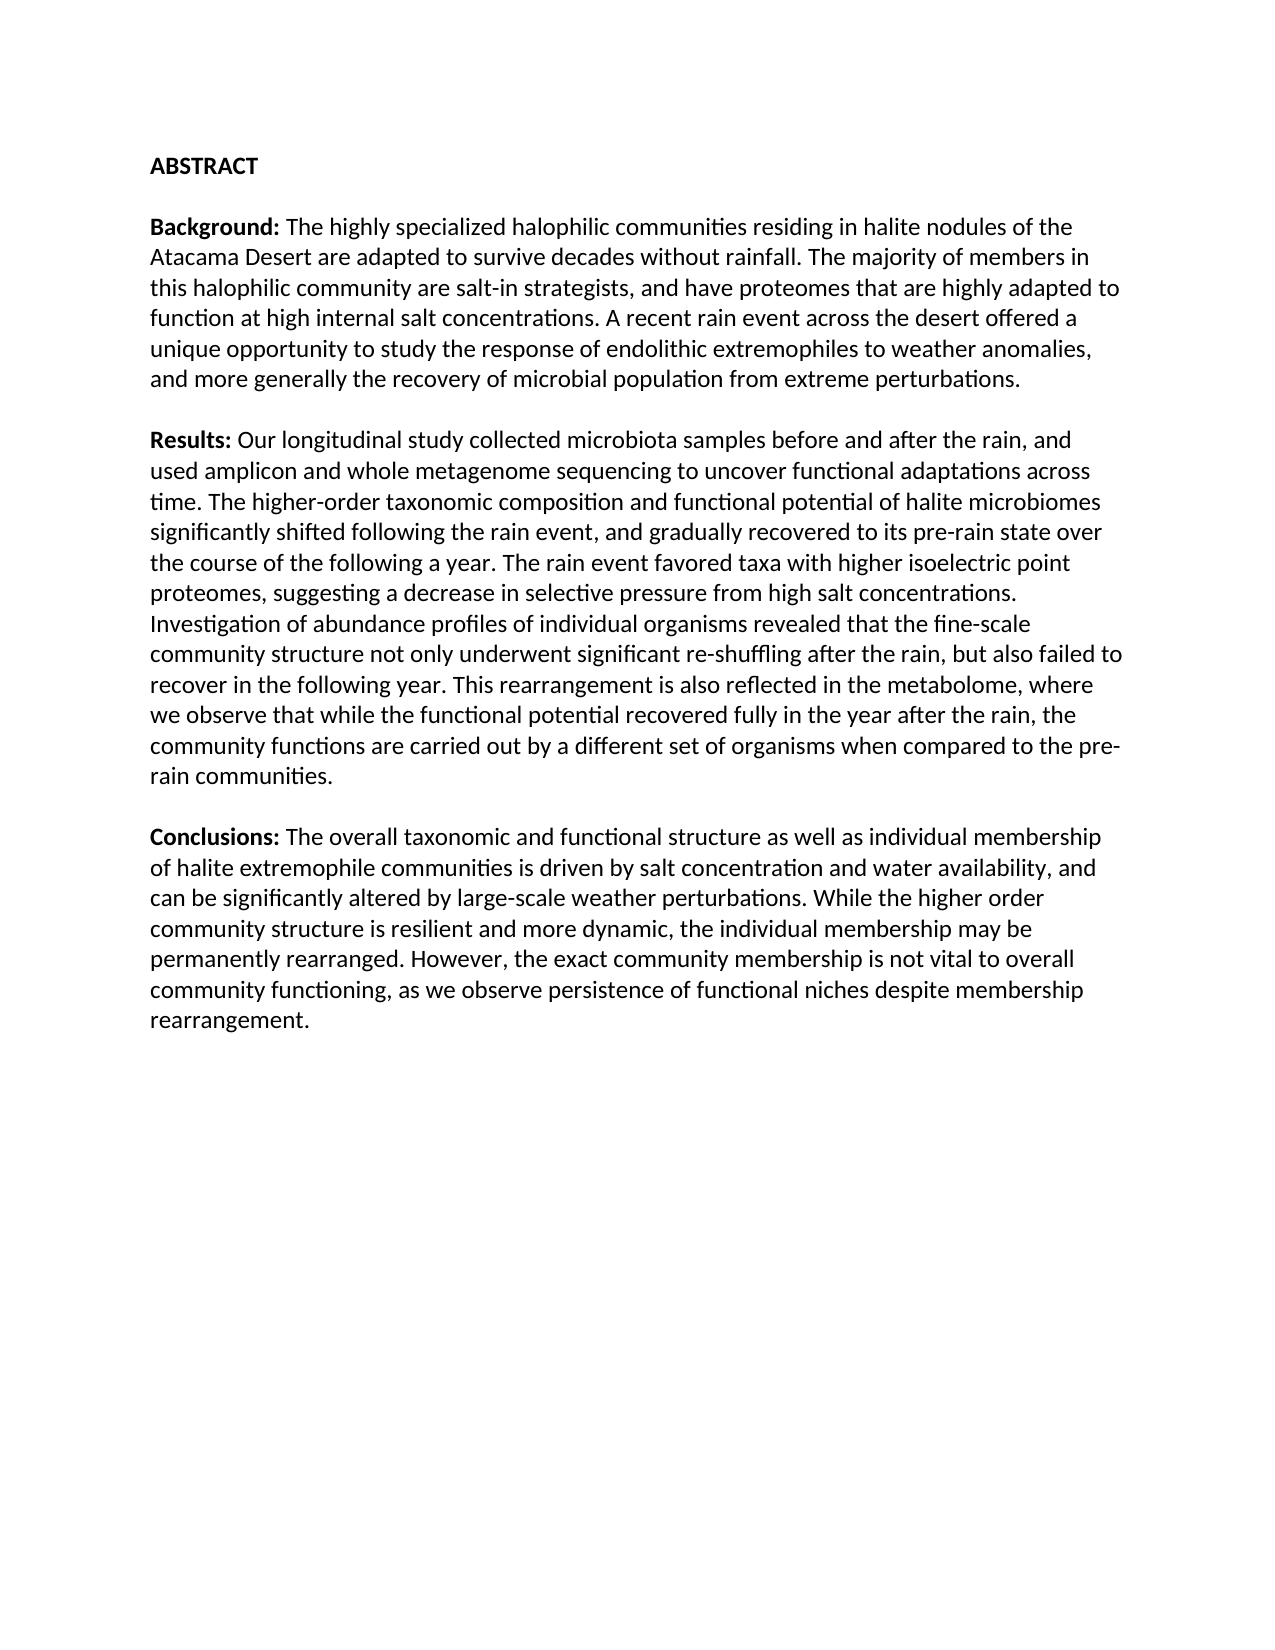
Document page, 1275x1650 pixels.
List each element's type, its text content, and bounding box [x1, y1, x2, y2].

text Background: The highly specialized halophilic communities residing in halite nodules of the Atacama Desert are adapted to survive decades without rainfall. The majority of members in this halophilic community are salt-in strategists, and have proteomes that are highly adapted to function at high internal salt concentrations. A recent rain event across the desert offered a unique opportunity to study the response of endolithic extremophiles to weather anomalies, and more generally the recovery of microbial population from extreme perturbations. [150, 211, 1125, 394]
text ABSTRACT [150, 150, 1125, 181]
text Results: Our longitudinal study collected microbiota samples before and after the rain, and used amplicon and whole metagenome sequencing to uncover functional adaptations across time. The higher-order taxonomic composition and functional potential of halite microbiomes significantly shifted following the rain event, and gradually recovered to its pre-rain state over the course of the following a year. The rain event favored taxa with higher isoelectric point proteomes, suggesting a decrease in selective pressure from high salt concentrations. Investigation of abundance profiles of individual organisms revealed that the fine-scale community structure not only underwent significant re-shuffling after the rain, but also failed to recover in the following year. This rearrangement is also reflected in the metabolome, where we observe that while the functional potential recovered fully in the year after the rain, the community functions are carried out by a different set of organisms when compared to the pre-rain communities. [150, 425, 1125, 791]
text Conclusions: The overall taxonomic and functional structure as well as individual membership of halite extremophile communities is driven by salt concentration and water availability, and can be significantly altered by large-scale weather perturbations. While the higher order community structure is resilient and more dynamic, the individual membership may be permanently rearranged. However, the exact community membership is not vital to overall community functioning, as we observe persistence of functional niches despite membership rearrangement. [150, 821, 1125, 1035]
